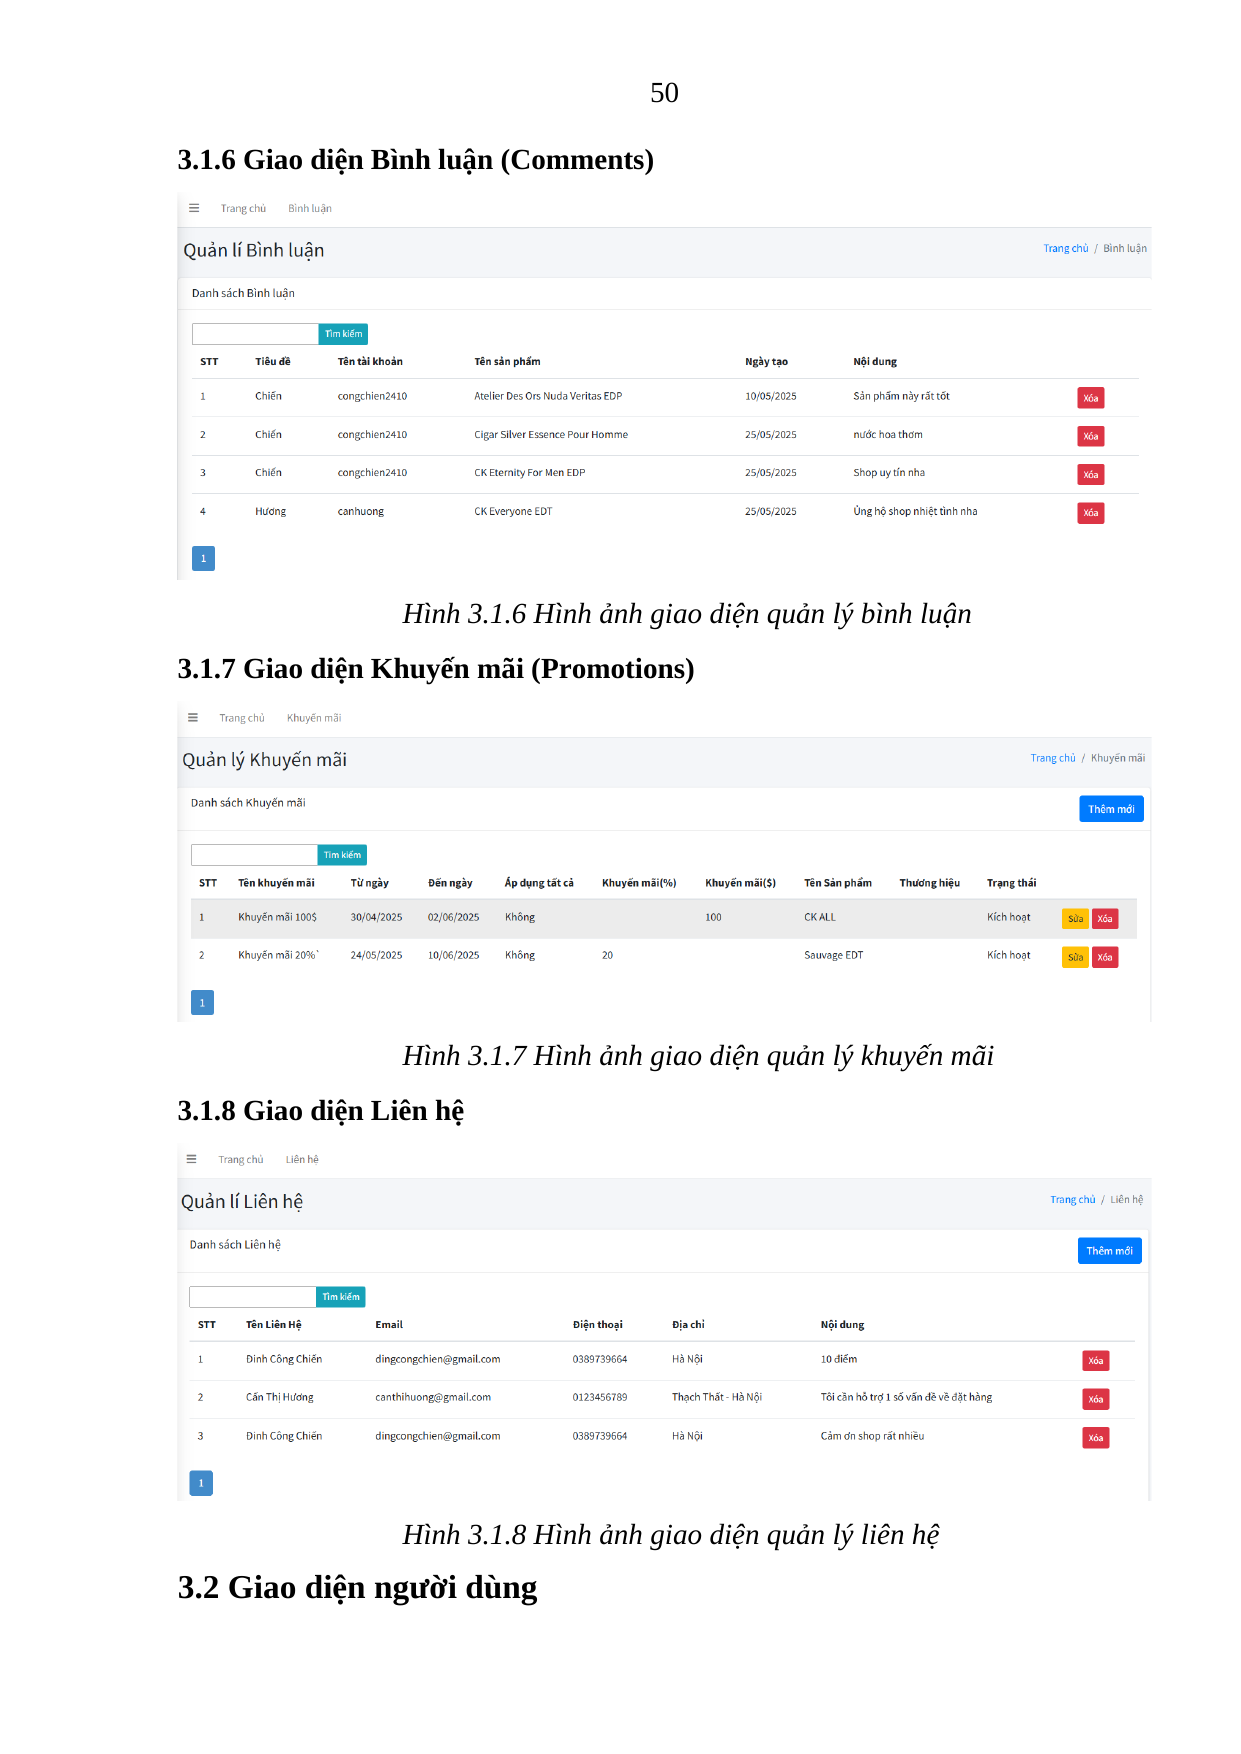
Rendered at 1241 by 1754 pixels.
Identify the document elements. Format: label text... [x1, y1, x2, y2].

picture [177, 701, 1152, 1022]
text Hình 3.1.7 Hình ảnh giao diện quản lý khuyến mãi [177, 1038, 1152, 1072]
text Hình 3.1.8 Hình ảnh giao diện quản lý liên hệ [177, 1517, 1152, 1551]
picture [177, 192, 1152, 580]
picture [177, 1143, 1152, 1501]
text Hình 3.1.6 Hình ảnh giao diện quản lý bình luận [177, 596, 1152, 630]
subtitle 3.1.7 Giao diện Khuyến mãi (Promotions) [177, 651, 1152, 684]
subtitle 3.1.6 Giao diện Bình luận (Comments) [177, 142, 1152, 176]
subtitle 3.1.8 Giao diện Liên hệ [177, 1093, 1152, 1126]
subtitle 3.2 Giao diện người dùng [178, 1567, 1152, 1606]
